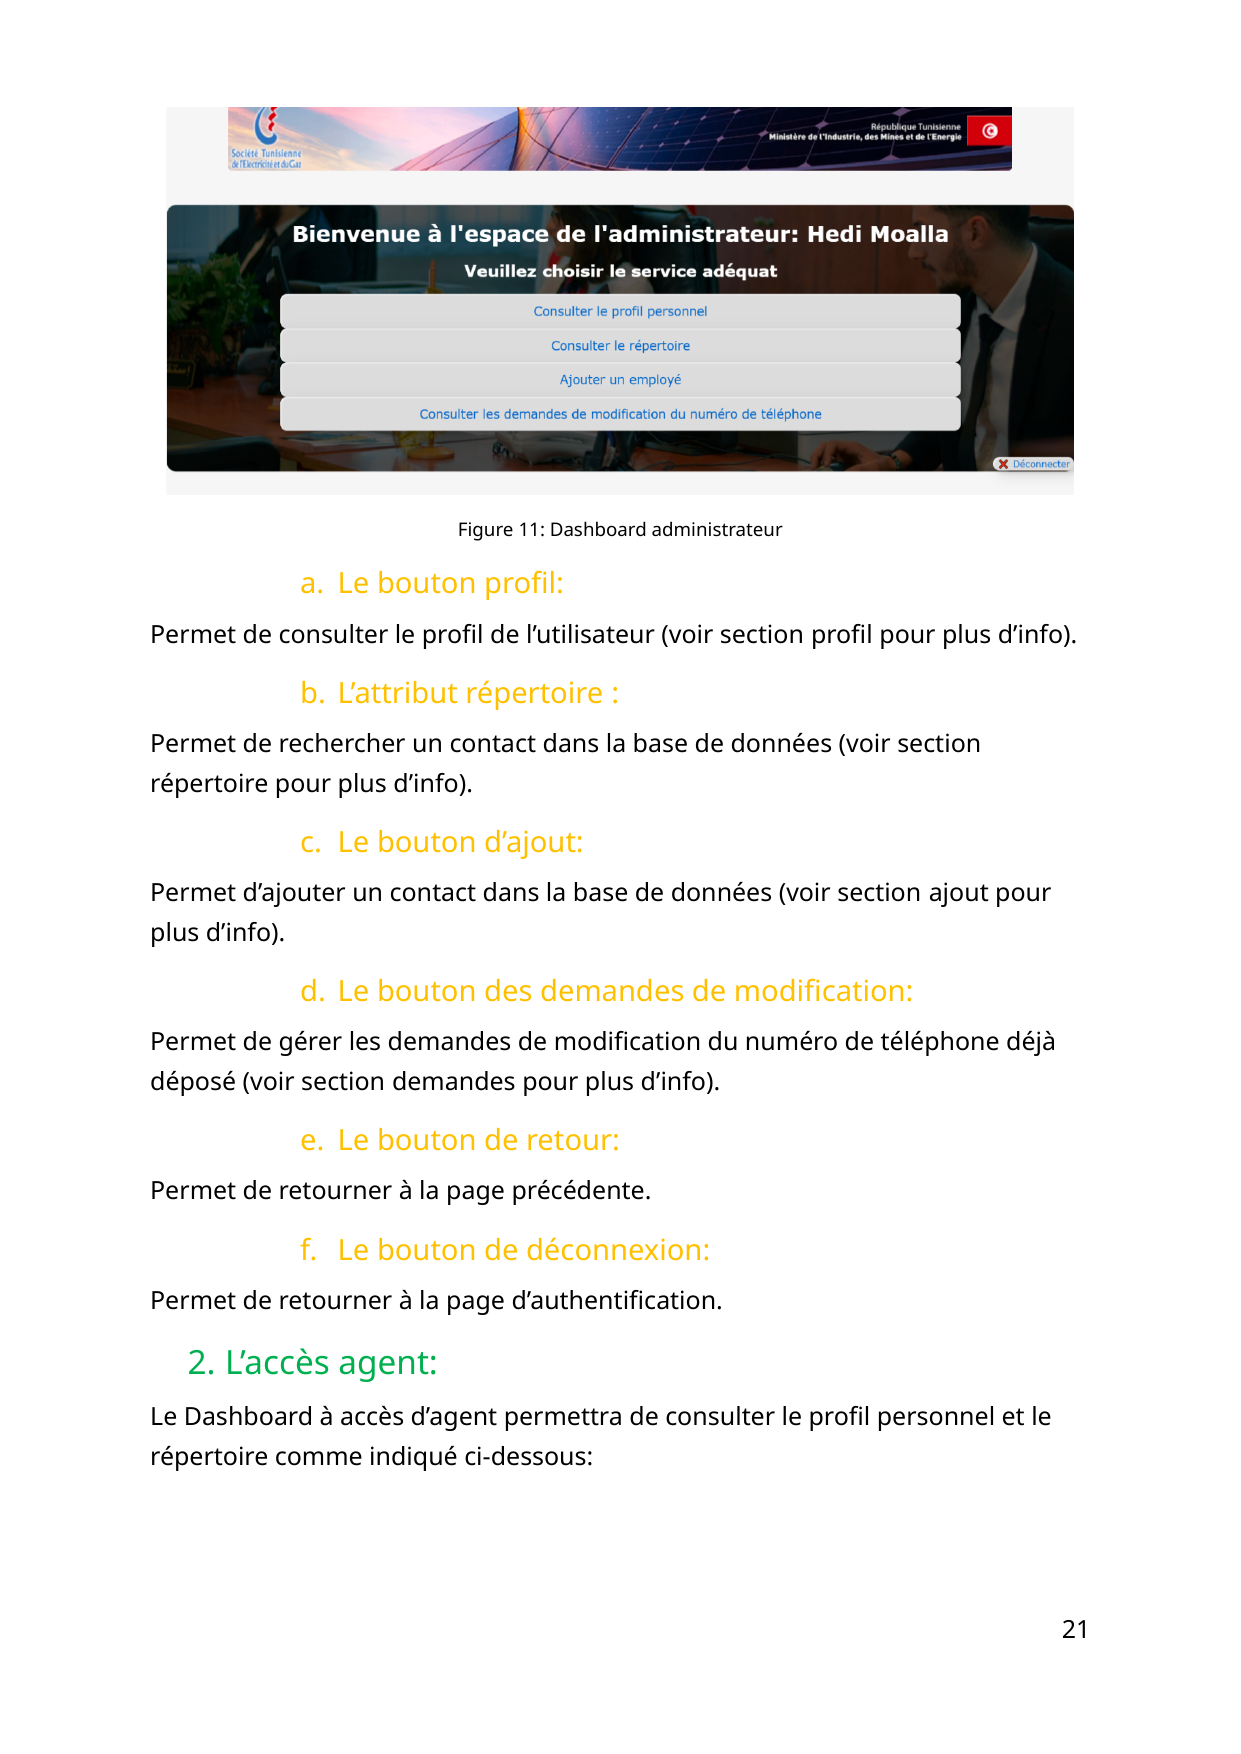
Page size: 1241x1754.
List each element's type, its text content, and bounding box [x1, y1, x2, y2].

text Le Dashboard à accès d’agent permettra de consulter le profil personnel et le répertoire comme indiqué ci-dessous: [150, 1399, 1090, 1472]
text Permet d’ajouter un contact dans la base de données (voir section ajout pour plus d’info). [150, 875, 1090, 948]
subtitle L’accès agent: [187, 1338, 1090, 1384]
subtitle Le bouton de retour: [300, 1119, 1090, 1159]
picture [166, 107, 1074, 495]
text Permet de rechercher un contact dans la base de données (voir section répertoire pour plus d’info). [150, 726, 1090, 799]
subtitle Le bouton profil: [300, 562, 1090, 602]
text Permet de gérer les demandes de modification du numéro de téléphone déjà déposé (voir section demandes pour plus d’info). [150, 1024, 1090, 1097]
text Permet de retourner à la page précédente. [150, 1173, 1090, 1207]
subtitle Le bouton de déconnexion: [300, 1229, 1090, 1268]
subtitle Le bouton d’ajout: [300, 821, 1090, 861]
subtitle L’attribut répertoire : [300, 672, 1090, 712]
subtitle Le bouton des demandes de modification: [300, 970, 1090, 1010]
text Figure 11: Dashboard administrateur [150, 516, 1090, 541]
text Permet de consulter le profil de l’utilisateur (voir section profil pour plus d’info). [150, 616, 1090, 650]
text Permet de retourner à la page d’authentification. [150, 1283, 1090, 1317]
